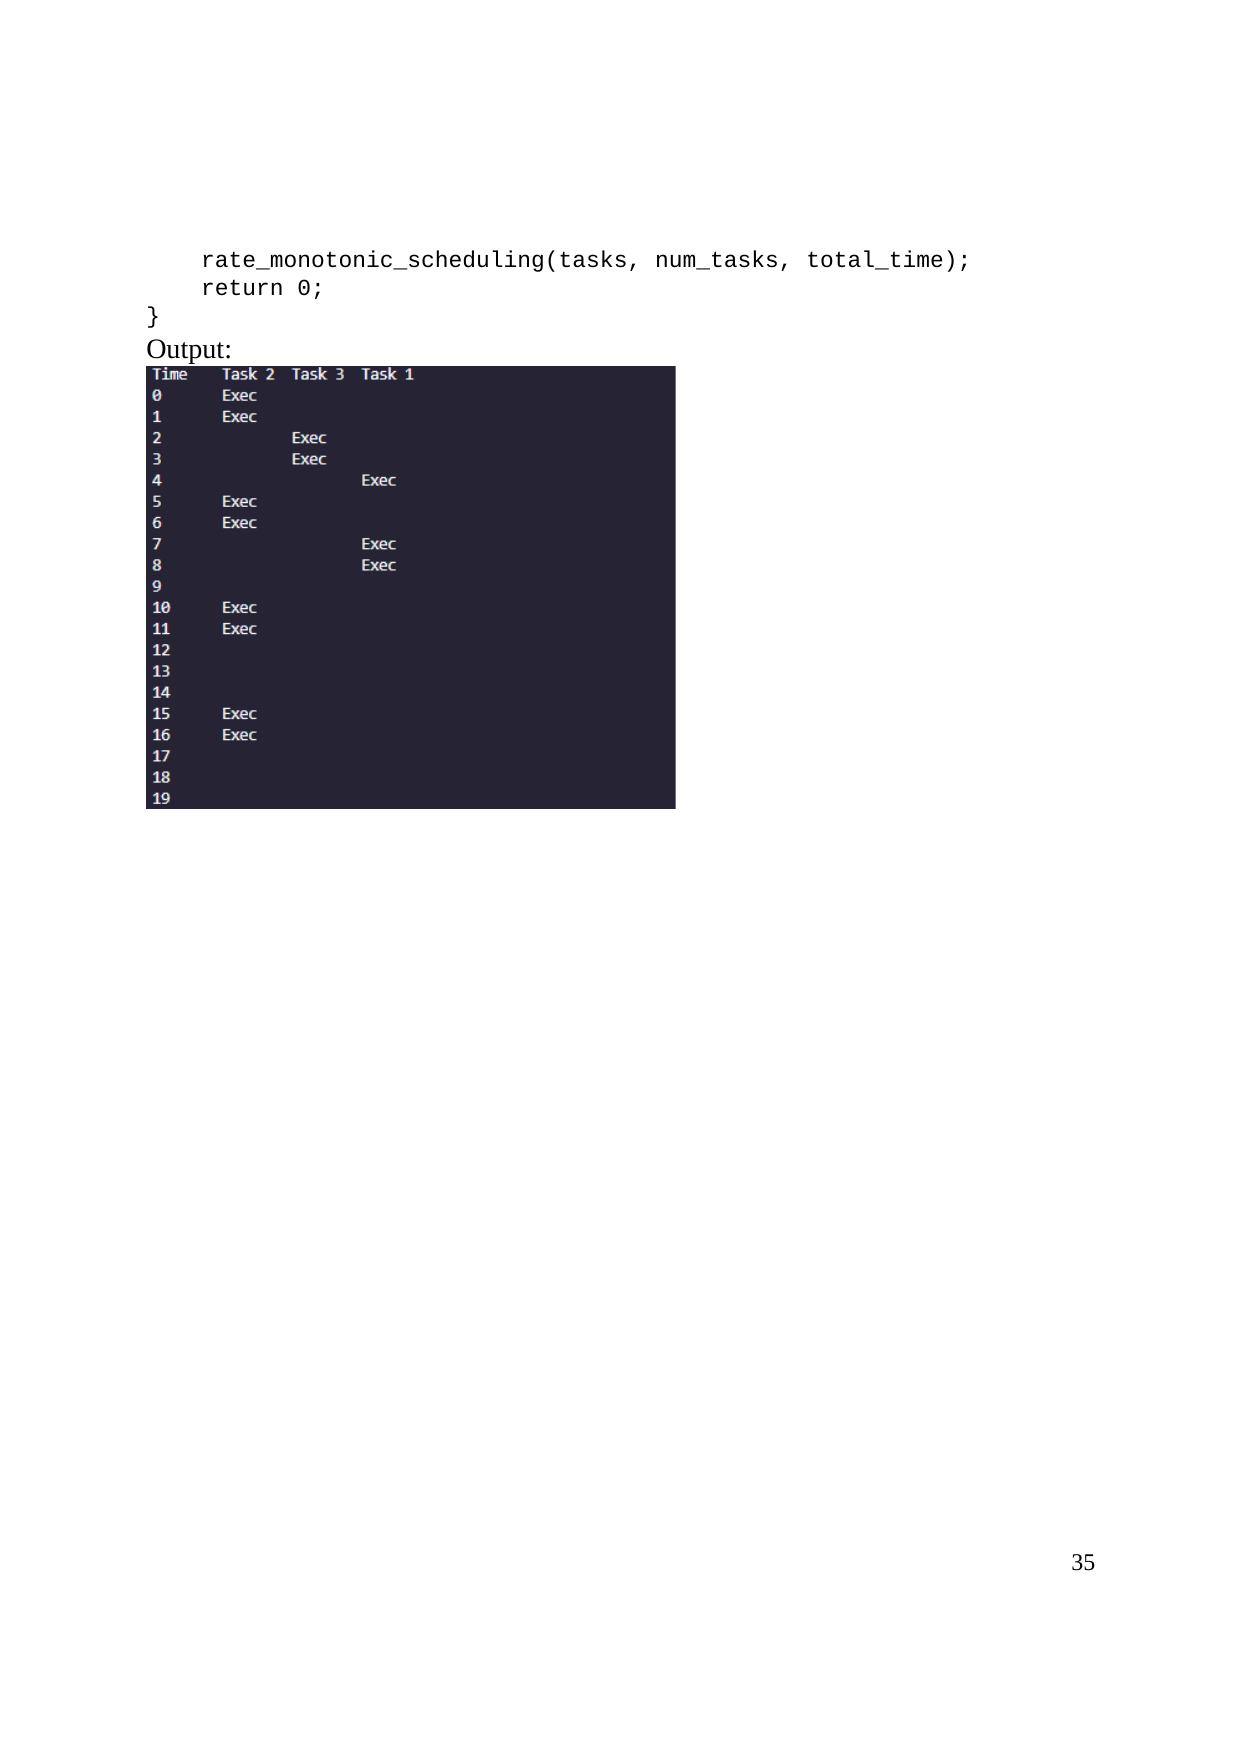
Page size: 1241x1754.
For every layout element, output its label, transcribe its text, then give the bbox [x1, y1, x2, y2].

text Output: [146, 332, 1102, 364]
text } [146, 304, 1102, 330]
picture [146, 366, 676, 809]
text return 0; [146, 276, 1102, 302]
text rate_monotonic_scheduling(tasks, num_tasks, total_time); [146, 248, 1102, 274]
